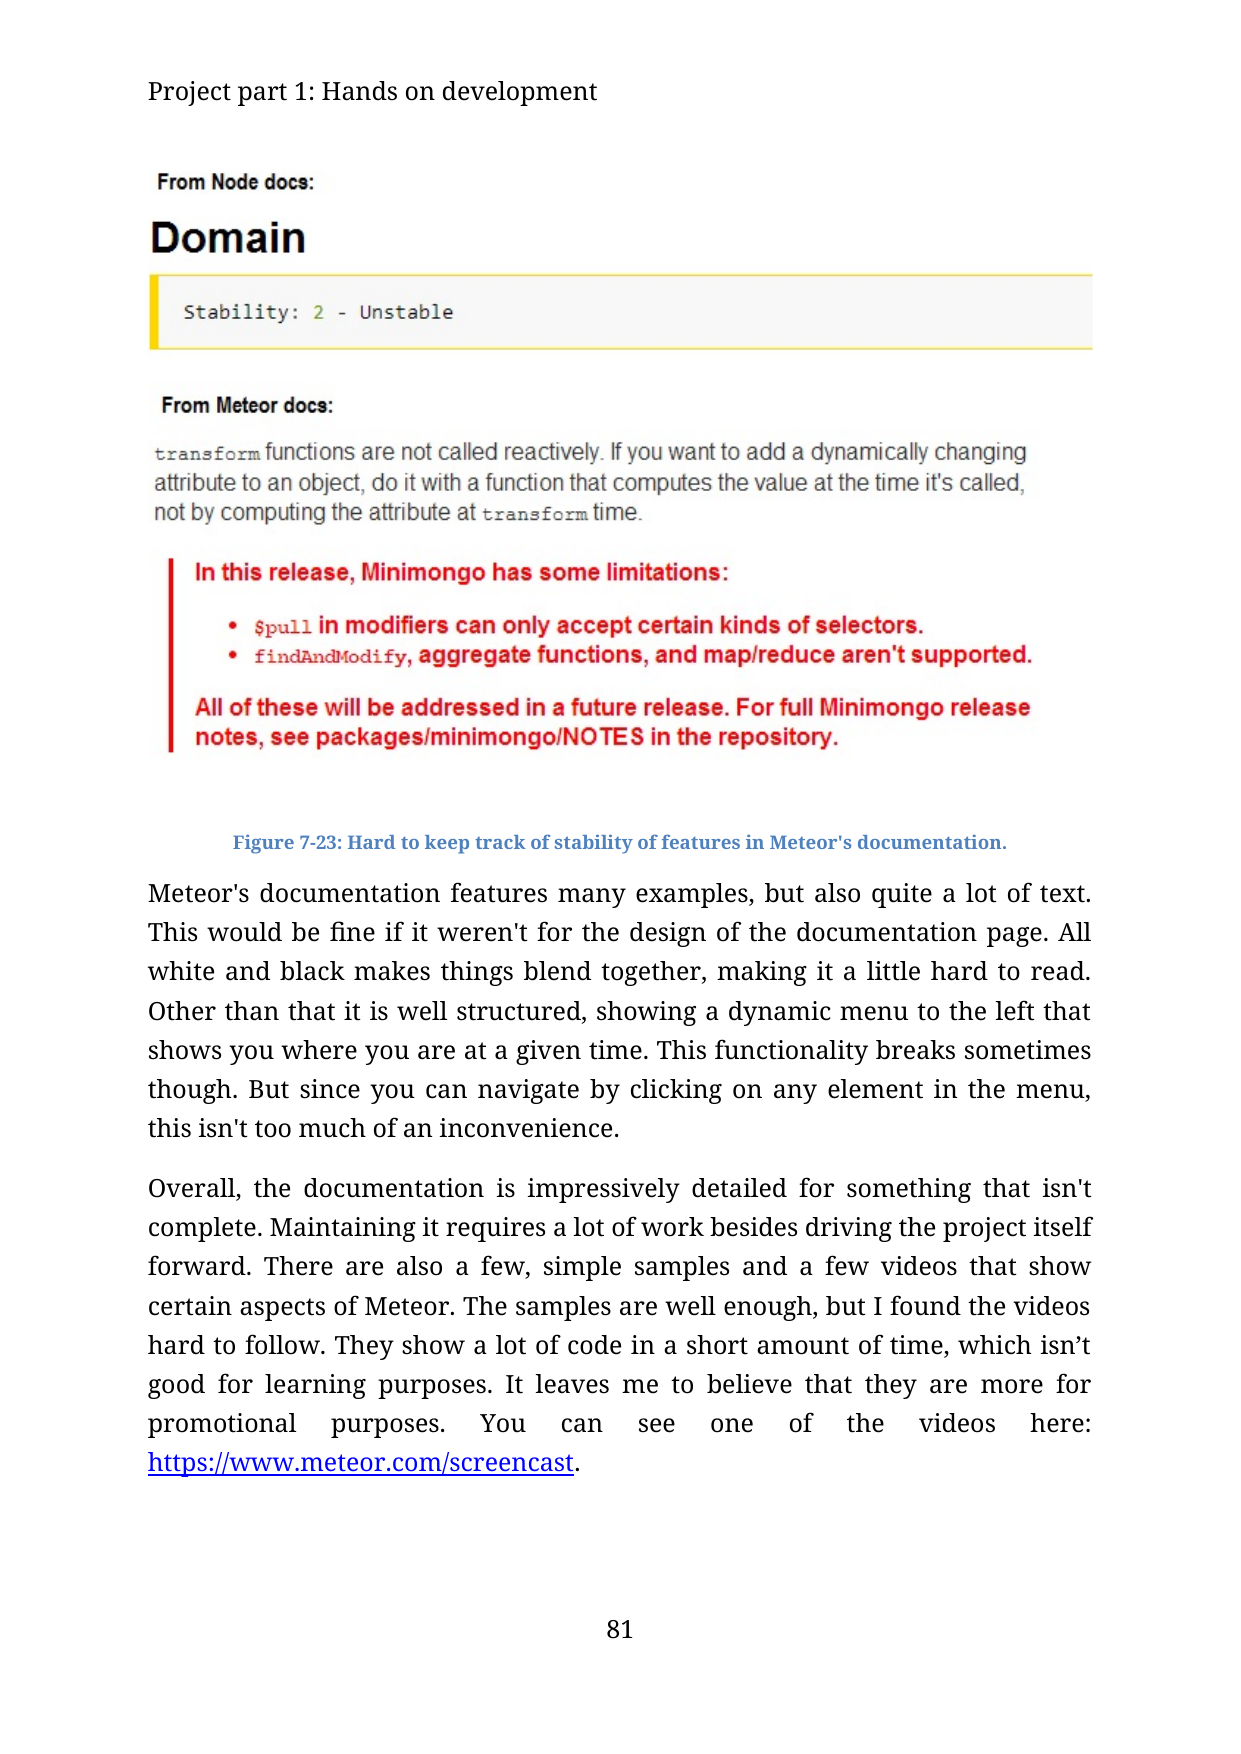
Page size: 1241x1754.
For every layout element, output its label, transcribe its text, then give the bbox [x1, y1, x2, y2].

text Meteor's documentation features many examples, but also quite a lot of text. This would be fine if it weren't for the design of the documentation page. All white and black makes things blend together, making it a little hard to read. Other than that it is well structured, showing a dynamic menu to the left that shows you where you are at a given time. This functionality breaks sometimes though. But since you can navigate by clicking on any element in the menu, this isn't too much of an inconvenience. [148, 876, 1092, 1145]
picture [147, 147, 1093, 804]
text Overall, the documentation is impressively detailed for something that isn't complete. Maintaining it requires a lot of work besides driving the project itself forward. There are also a few, simple samples and a few videos that show certain aspects of Meteor. The samples are well enough, but I found the videos hard to follow. They show a lot of code in a short amount of time, which isn’t good for learning purposes. It leaves me to believe that they are more for promotional purposes. You can see one of the videos here: https://www.meteor.com/screencast. [148, 1171, 1092, 1479]
